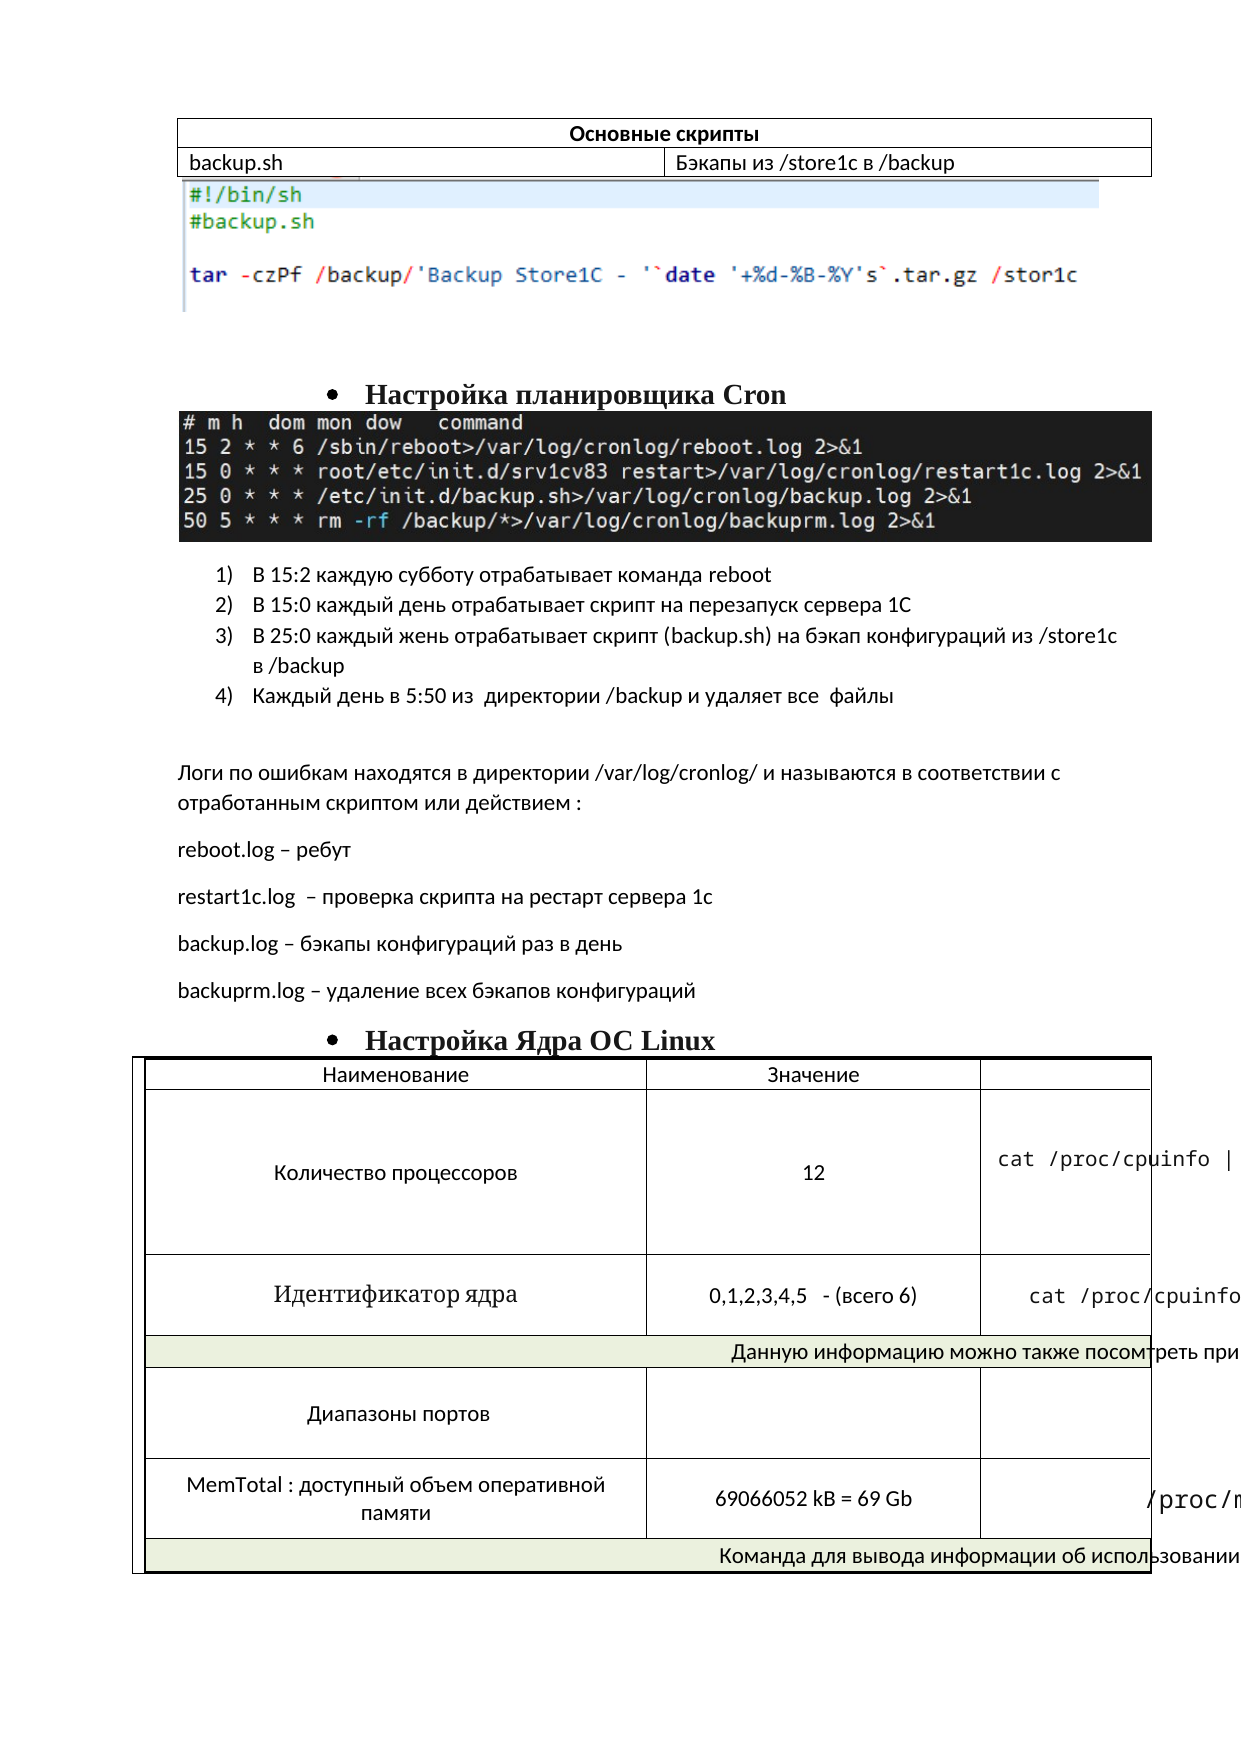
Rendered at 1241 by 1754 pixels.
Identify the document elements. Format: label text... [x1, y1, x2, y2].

picture [182, 177, 1099, 312]
list Каждый день в 5:50 из директории /backup и удаляет все файлы [215, 681, 1152, 709]
table_header [146, 1090, 646, 1254]
table_cell backup.sh [178, 148, 664, 176]
table_header [146, 1368, 646, 1458]
list В 15:2 каждую субботу отрабатывает команда reboot [215, 560, 1152, 588]
text backuprm.log – удаление всех бэкапов конфигураций [177, 976, 1152, 1004]
text restart1c.log – проверка скрипта на рестарт сервера 1с [177, 882, 1152, 910]
table_header [146, 1459, 646, 1538]
table_header [647, 1255, 980, 1335]
table_cell Бэкапы из /store1c в /backup [665, 148, 1151, 176]
table_header [133, 1058, 144, 1573]
table_header [647, 1368, 980, 1458]
list В 15:0 каждый день отрабатывает скрипт на перезапуск сервера 1С [215, 591, 1152, 618]
text backup.log – бэкапы конфигураций раз в день [177, 929, 1152, 957]
table_header [647, 1060, 980, 1089]
list Настройка Ядра ОС Linux [327, 1023, 1152, 1056]
table_header Основные скрипты [178, 119, 1151, 147]
text Логи по ошибкам находятся в директории /var/log/cronlog/ и называются в соответствии с отработанным скриптом или действием : [177, 758, 1152, 816]
picture [177, 411, 1152, 542]
table_header [981, 1060, 1151, 1335]
table_header [146, 1255, 646, 1335]
table_header [146, 1060, 646, 1089]
text reboot.log – ребут [177, 835, 1152, 863]
table_header [647, 1090, 980, 1254]
table_header [981, 1368, 1151, 1538]
table_header [647, 1459, 980, 1538]
list В 25:0 каждый жень отрабатывает скрипт (backup.sh) на бэкап конфигураций из /store1c в /backup [215, 621, 1152, 679]
list Настройка планировщика Cron [327, 377, 1152, 411]
